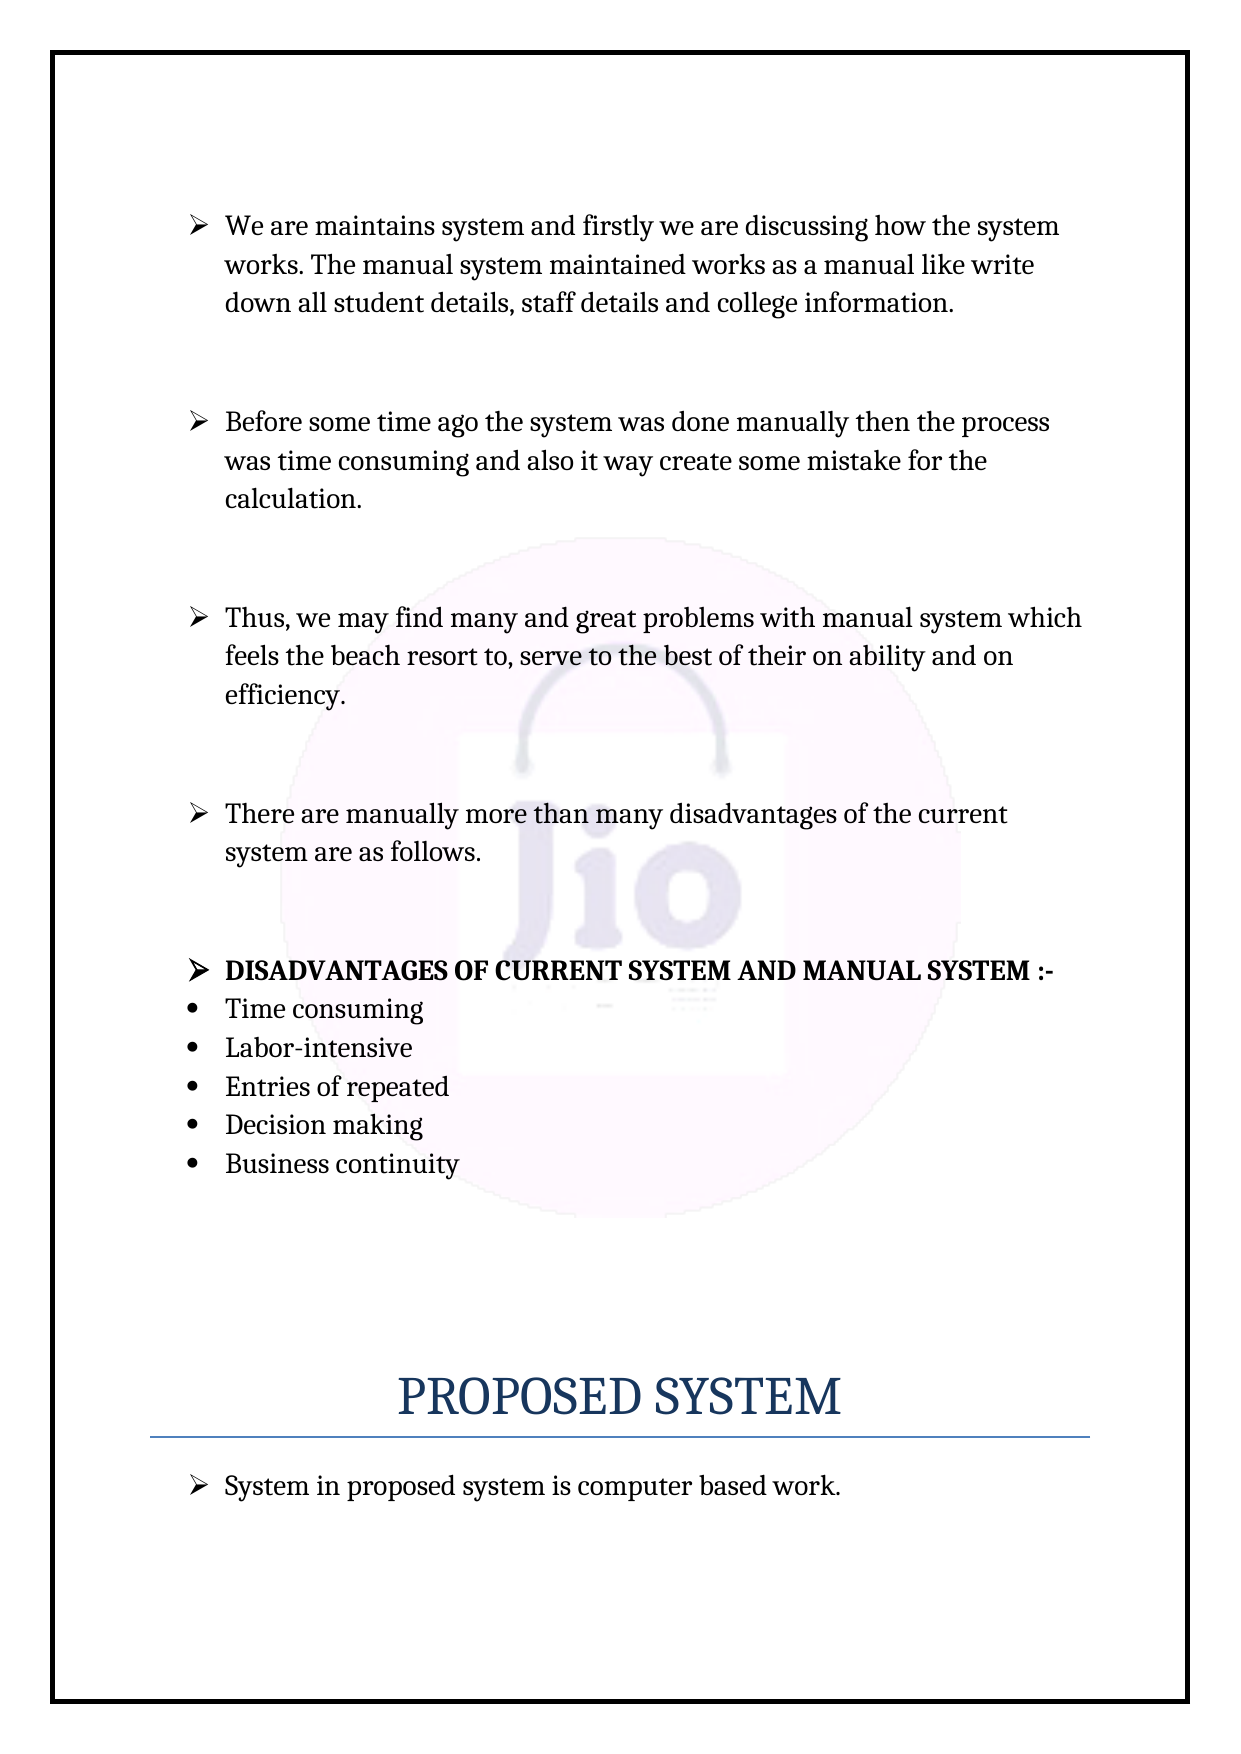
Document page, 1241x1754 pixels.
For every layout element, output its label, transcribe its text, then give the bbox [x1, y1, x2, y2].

list DISADVANTAGES OF CURRENT SYSTEM AND MANUAL SYSTEM :- [187, 954, 1090, 988]
list There are manually more than many disadvantages of the current system are as follows. [187, 797, 1090, 869]
list Time consuming [187, 993, 1090, 1026]
list We are maintains system and firstly we are discussing how the system works. The manual system maintained works as a manual like write down all student details, staff details and college information. [187, 209, 1090, 320]
list Decision making [187, 1108, 1090, 1142]
list Before some time ago the system was done manually then the process was time consuming and also it way create some mistake for the calculation. [187, 405, 1090, 516]
list Entries of repeated [187, 1070, 1090, 1103]
list Labor-intensive [187, 1031, 1090, 1065]
list Thus, we may find many and great problems with manual system which feels the beach resort to, serve to the best of their on ability and on efficiency. [187, 601, 1090, 712]
title PROPOSED SYSTEM [150, 1365, 1090, 1436]
list Business continuity [187, 1147, 1090, 1180]
list System in proposed system is computer based work. [187, 1469, 1090, 1503]
